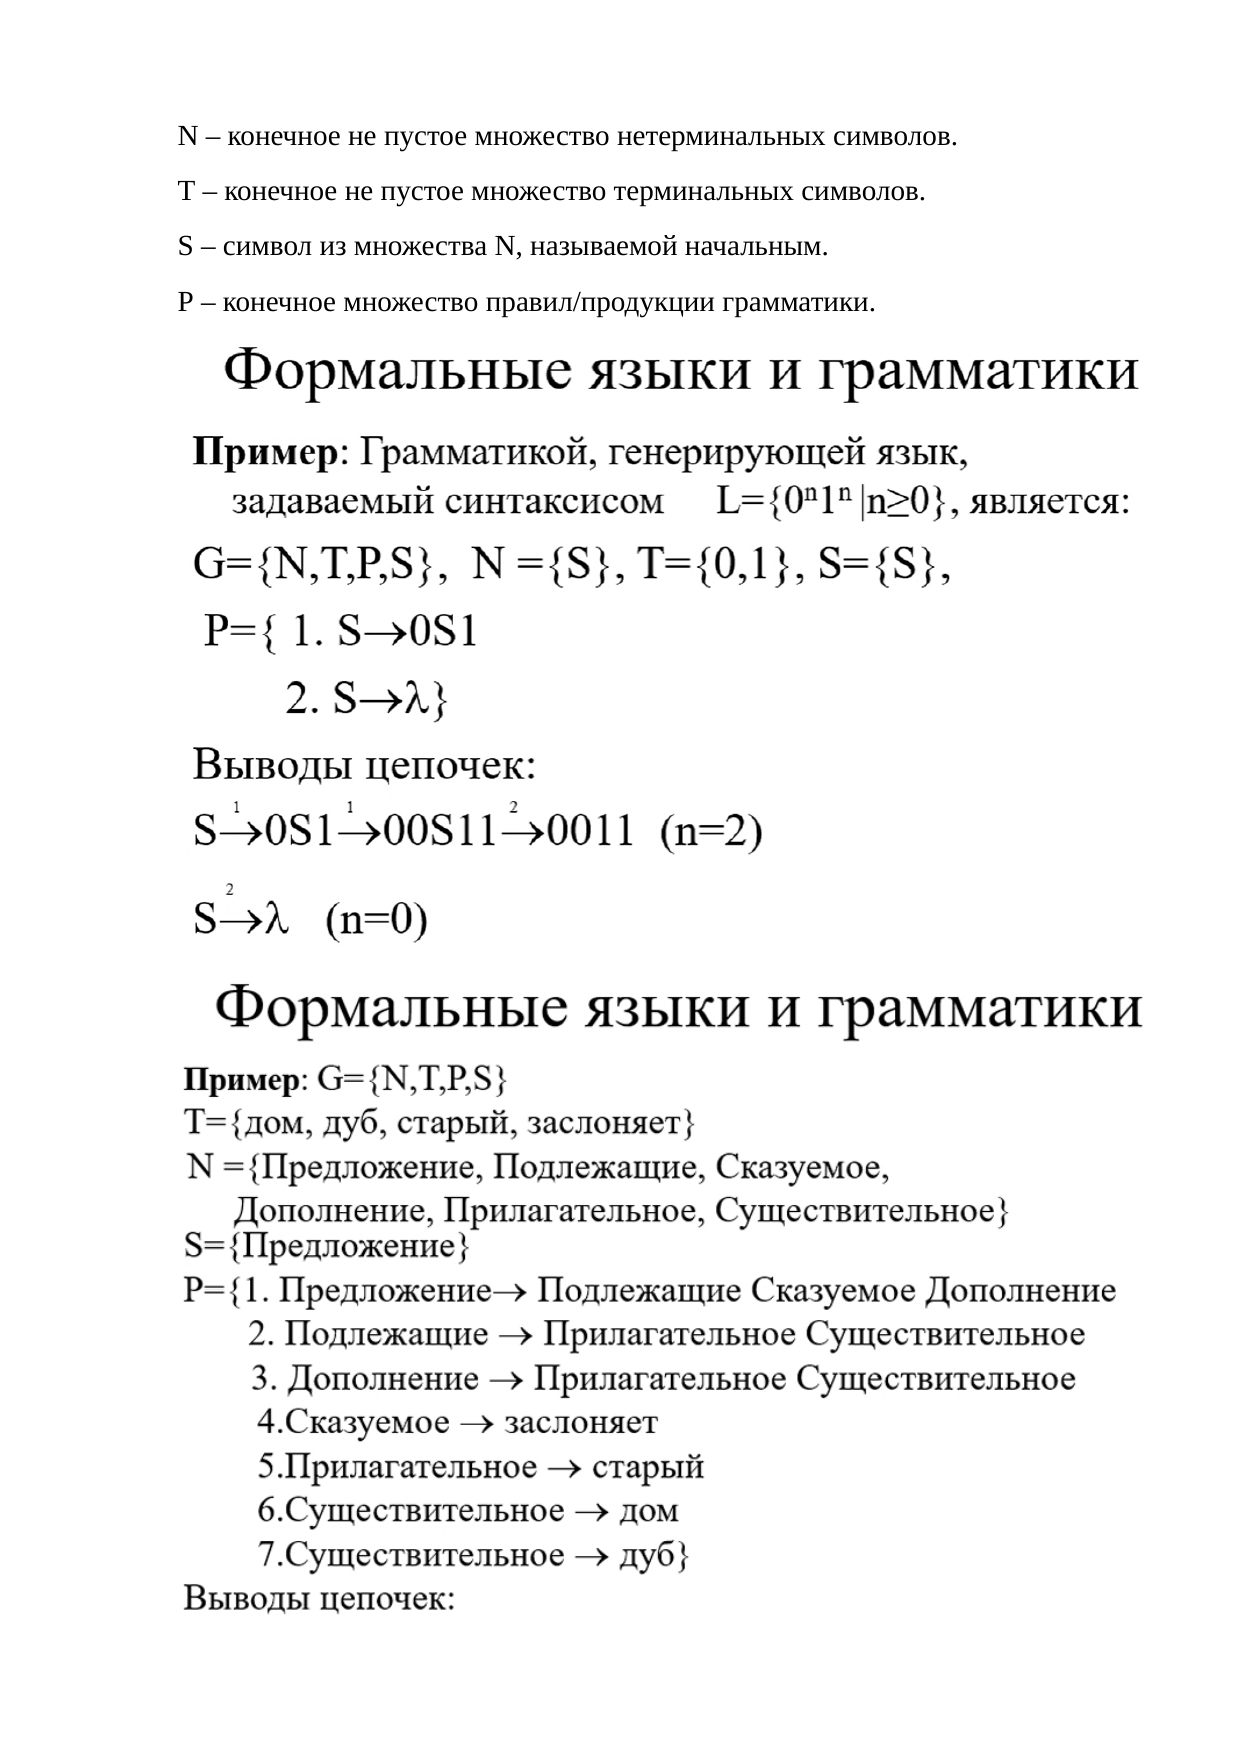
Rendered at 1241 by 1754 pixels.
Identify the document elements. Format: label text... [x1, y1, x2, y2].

picture [177, 975, 1152, 1626]
picture [177, 338, 1152, 954]
text T – конечное не пустое множество терминальных символов. [177, 173, 1152, 207]
text N – конечное не пустое множество нетерминальных символов. [177, 118, 1152, 152]
text P – конечное множество правил/продукции грамматики. [177, 284, 1152, 317]
text S – символ из множества N, называемой начальным. [177, 228, 1152, 262]
